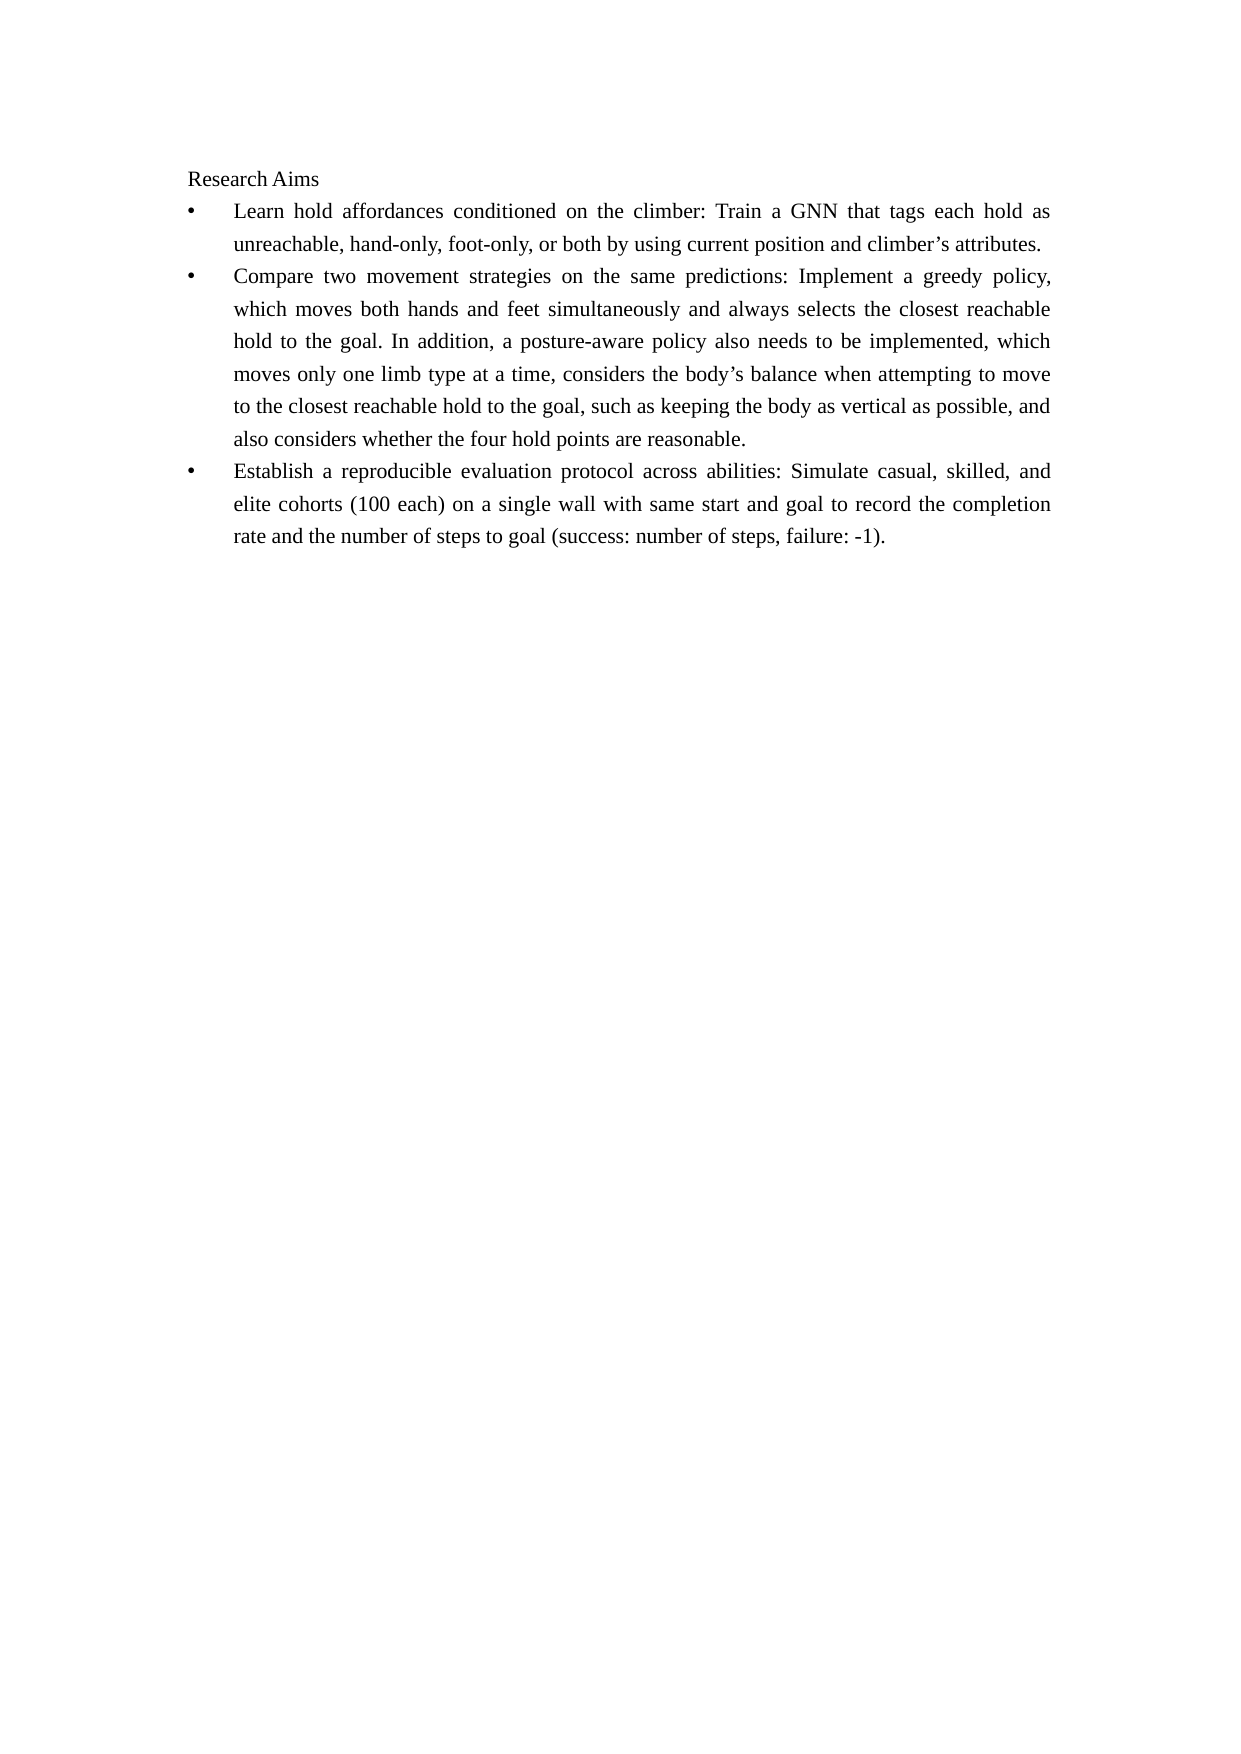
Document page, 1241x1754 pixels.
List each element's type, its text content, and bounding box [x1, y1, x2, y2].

text Research Aims [187, 162, 1053, 194]
list Learn hold affordances conditioned on the climber: Train a GNN that tags each hold as unreachable, hand-only, foot-only, or both by using current position and climber’s attributes. [187, 194, 1053, 259]
list Compare two movement strategies on the same predictions: Implement a greedy policy, which moves both hands and feet simultaneously and always selects the closest reachable hold to the goal. In addition, a posture-aware policy also needs to be implemented, which moves only one limb type at a time, considers the body’s balance when attempting to move to the closest reachable hold to the goal, such as keeping the body as vertical as possible, and also considers whether the four hold points are reasonable. [187, 259, 1053, 454]
list Establish a reproducible evaluation protocol across abilities: Simulate casual, skilled, and elite cohorts (100 each) on a single wall with same start and goal to record the completion rate and the number of steps to goal (success: number of steps, failure: -1). [187, 454, 1053, 552]
